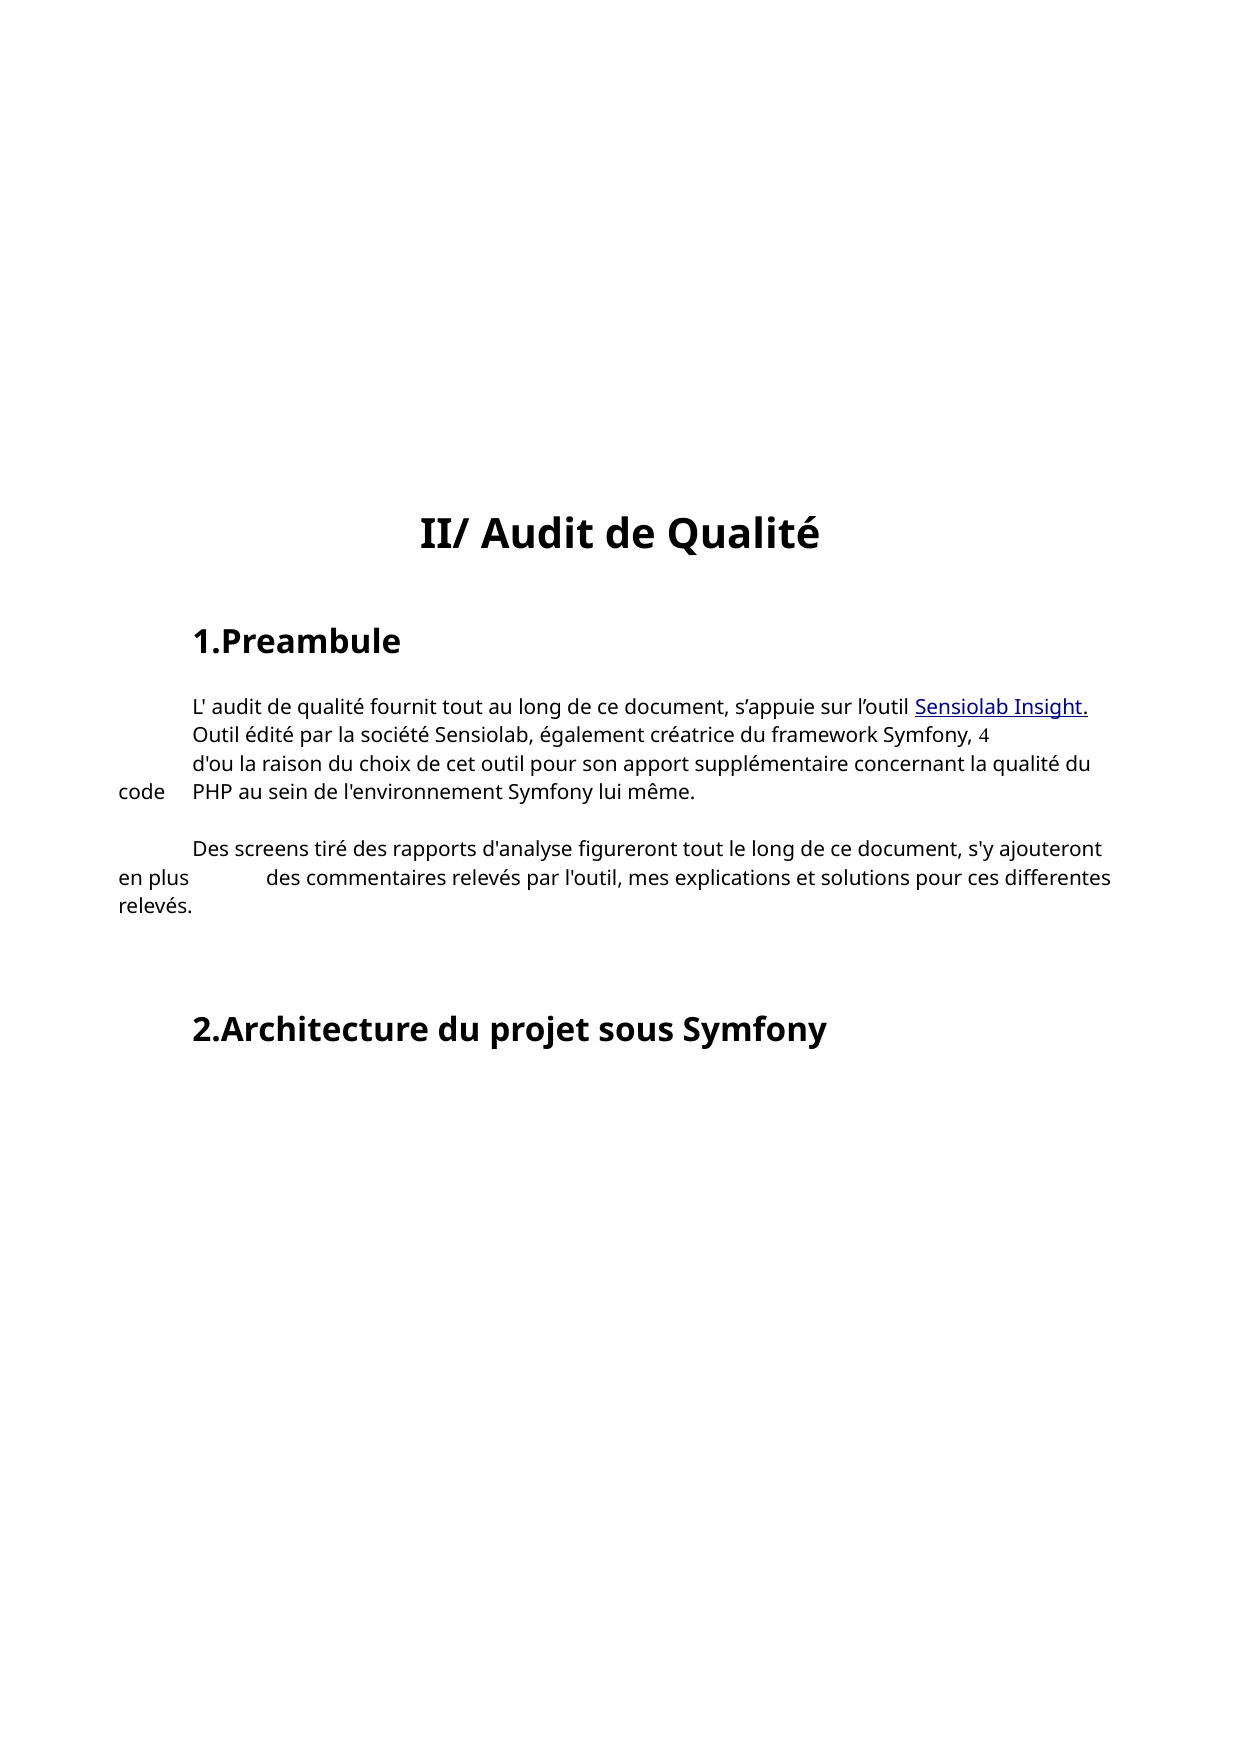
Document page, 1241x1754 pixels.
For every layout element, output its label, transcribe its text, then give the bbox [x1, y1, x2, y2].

text Des screens tiré des rapports d'analyse figureront tout le long de ce document, s'y ajouteront en plus des commentaires relevés par l'outil, mes explications et solutions pour ces differentes relevés. [118, 834, 1122, 920]
text Outil édité par la société Sensiolab, également créatrice du framework Symfony, 4 [118, 720, 1122, 749]
text 1.Preambule [118, 618, 1122, 663]
text L' audit de qualité fournit tout au long de ce document, s’appuie sur l’outil Sensiolab Insight. [118, 692, 1122, 720]
text d'ou la raison du choix de cet outil pour son apport supplémentaire concernant la qualité du code PHP au sein de l'environnement Symfony lui même. [118, 749, 1122, 806]
text II/ Audit de Qualité [118, 504, 1122, 561]
text 2.Architecture du projet sous Symfony [118, 1005, 1122, 1051]
